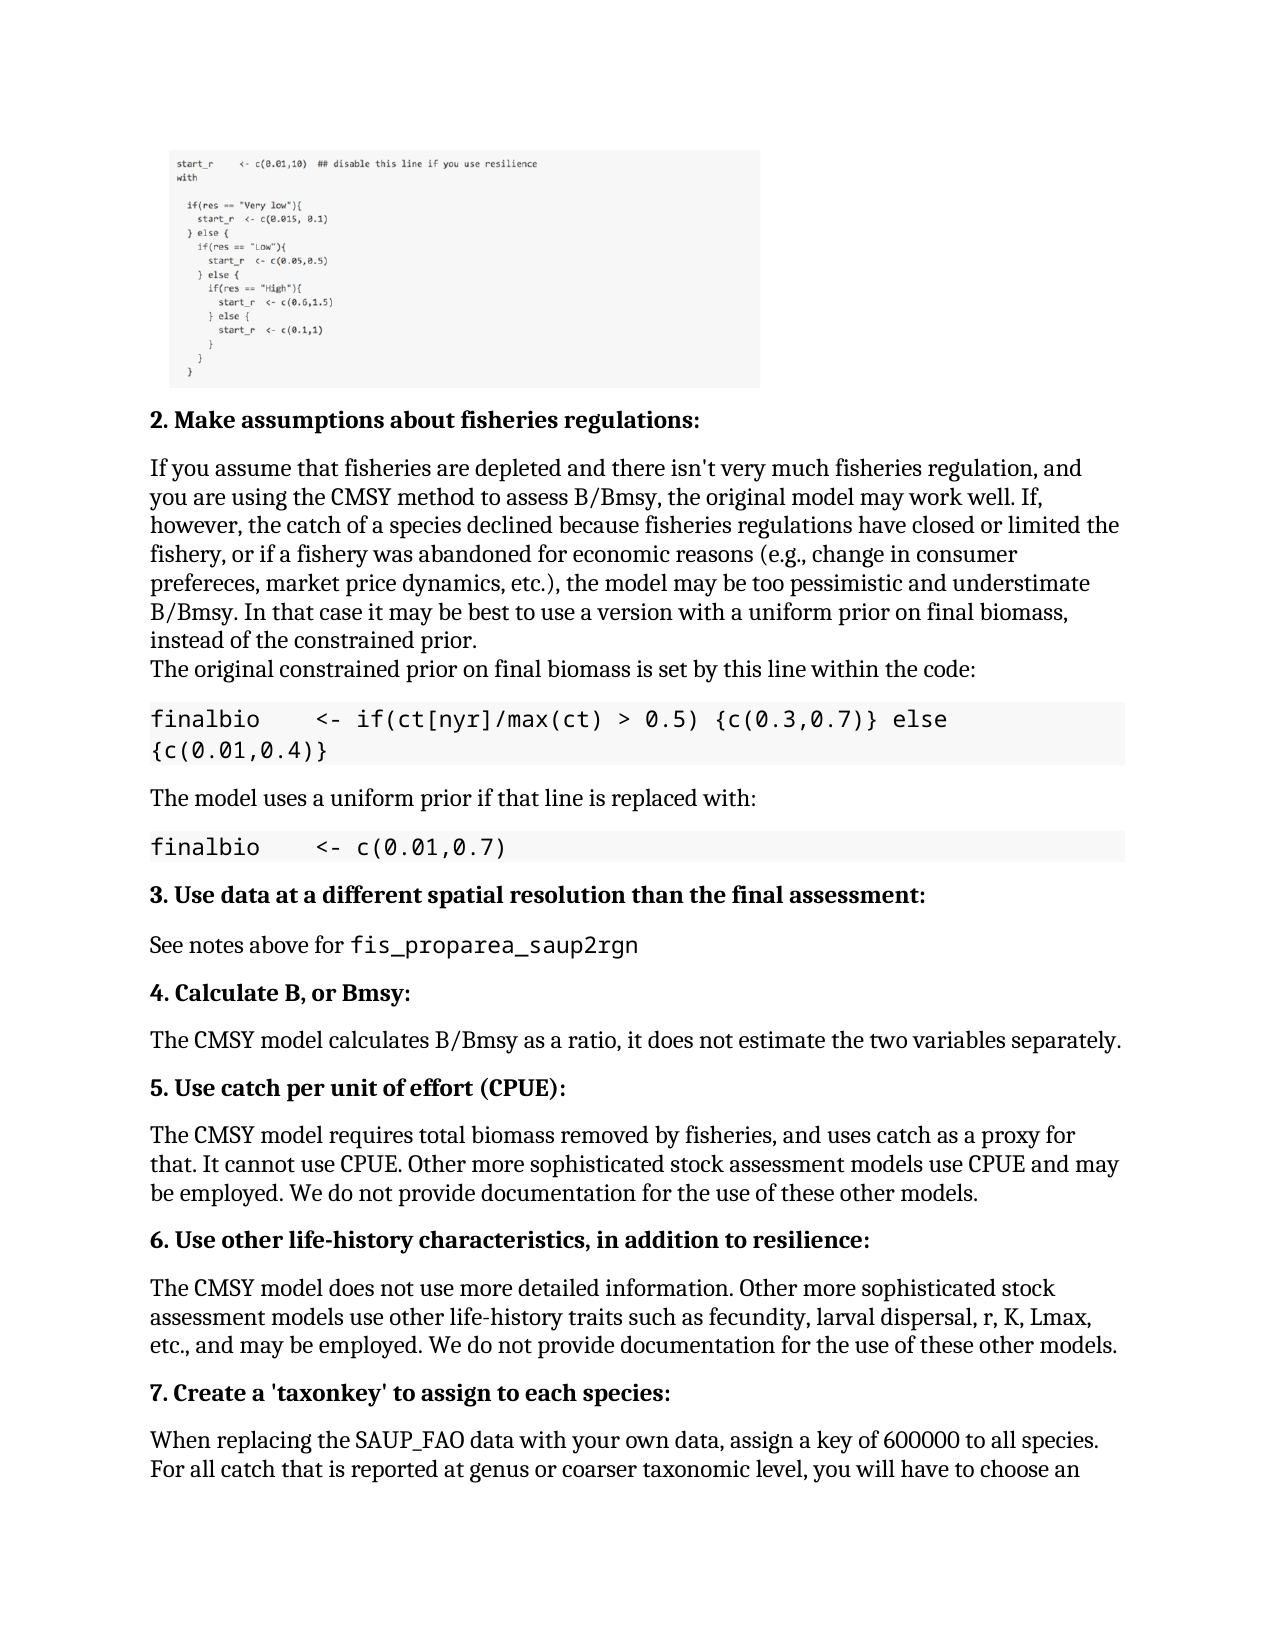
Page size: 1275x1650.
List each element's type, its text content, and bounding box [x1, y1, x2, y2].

text finalbio <- c(0.01,0.7) [150, 831, 1125, 862]
text 4. Calculate B, or Bmsy: [150, 979, 1125, 1007]
text 3. Use data at a different spatial resolution than the final assessment: [150, 881, 1125, 910]
text The model uses a uniform prior if that line is replaced with: [150, 784, 1125, 812]
text 5. Use catch per unit of effort (CPUE): [150, 1074, 1125, 1102]
text 6. Use other life-history characteristics, in addition to resilience: [150, 1226, 1125, 1255]
picture [168, 150, 761, 388]
text See notes above for fis_proparea_saup2rgn [150, 929, 1125, 960]
text finalbio <- if(ct[nyr]/max(ct) > 0.5) {c(0.3,0.7)} else {c(0.01,0.4)} [150, 702, 1125, 765]
text The CMSY model calculates B/Bmsy as a ratio, it does not estimate the two variables separately. [150, 1026, 1125, 1055]
text 7. Create a 'taxonkey' to assign to each species: [150, 1379, 1125, 1407]
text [150, 1426, 1125, 1484]
text The CMSY model does not use more detailed information. Other more sophisticated stock assessment models use other life-history traits such as fecundity, larval dispersal, r, K, Lmax, etc., and may be employed. We do not provide documentation for the use of these other models. [150, 1274, 1125, 1360]
text The CMSY model requires total biomass removed by fisheries, and uses catch as a proxy for that. It cannot use CPUE. Other more sophisticated stock assessment models use CPUE and may be employed. We do not provide documentation for the use of these other models. [150, 1121, 1125, 1207]
text 2. Make assumptions about fisheries regulations: [150, 406, 1125, 435]
text If you assume that fisheries are depleted and there isn't very much fisheries regulation, and you are using the CMSY method to assess B/Bmsy, the original model may work well. If, however, the catch of a species declined because fisheries regulations have closed or limited the fishery, or if a fishery was abandoned for economic reasons (e.g., change in consumer prefereces, market price dynamics, etc.), the model may be too pessimistic and understimate B/Bmsy. In that case it may be best to use a version with a uniform prior on final biomass, instead of the constrained prior. The original constrained prior on final biomass is set by this line within the code: [150, 454, 1125, 684]
